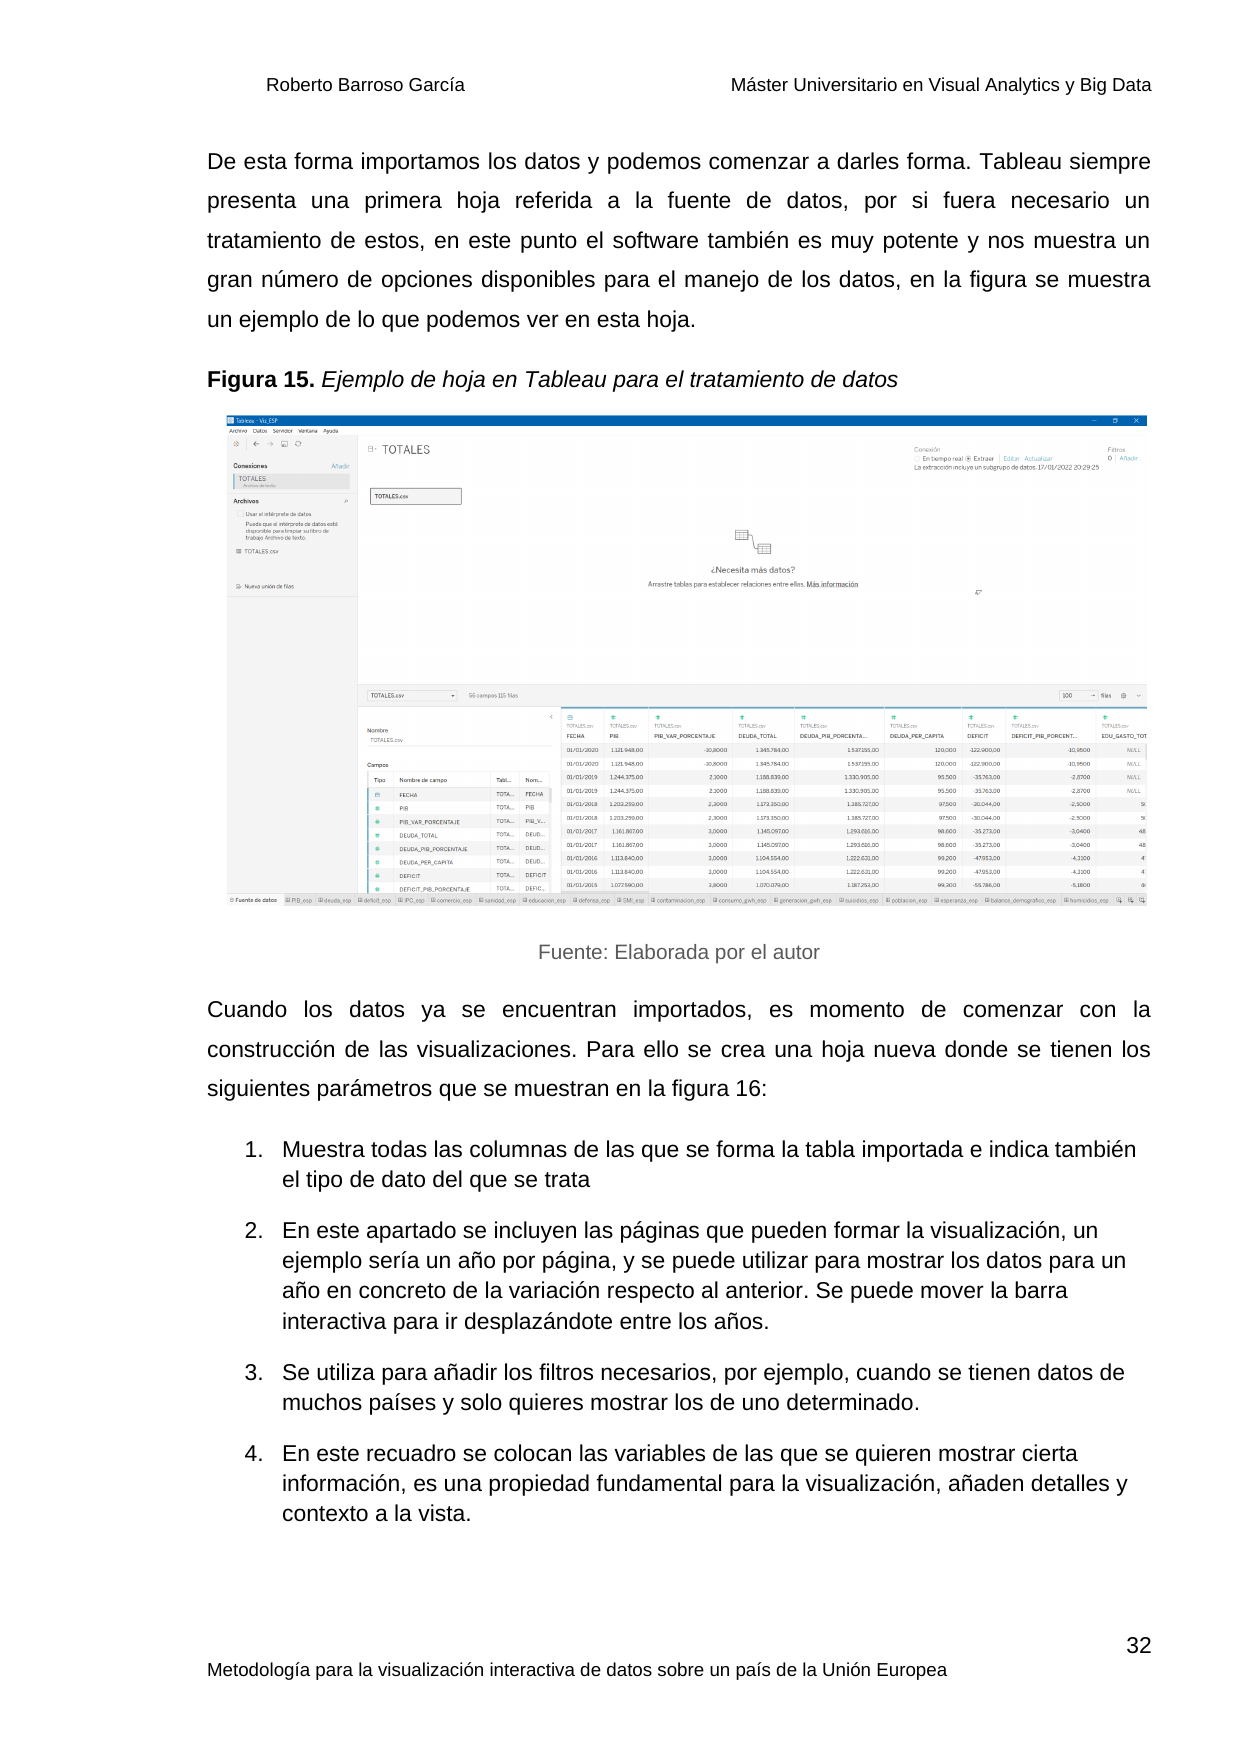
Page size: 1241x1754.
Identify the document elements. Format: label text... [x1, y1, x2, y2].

list En este recuadro se colocan las variables de las que se quieren mostrar cierta información, es una propiedad fundamental para la visualización, añaden detalles y contexto a la vista. [244, 1440, 1152, 1527]
list En este apartado se incluyen las páginas que pueden formar la visualización, un ejemplo sería un año por página, y se puede utilizar para mostrar los datos para un año en concreto de la variación respecto al anterior. Se puede mover la barra interactiva para ir desplazándote entre los años. [244, 1217, 1152, 1334]
text Cuando los datos ya se encuentran importados, es momento de comenzar con la construcción de las visualizaciones. Para ello se crea una hoja nueva donde se tienen los siguientes parámetros que se muestran en la figura 16: [207, 996, 1152, 1102]
list Muestra todas las columnas de las que se forma la tabla importada e indica también el tipo de dato del que se trata [244, 1136, 1152, 1192]
picture [228, 416, 1146, 906]
list Se utiliza para añadir los filtros necesarios, por ejemplo, cuando se tienen datos de muchos países y solo quieres mostrar los de uno determinado. [244, 1359, 1152, 1415]
text De esta forma importamos los datos y podemos comenzar a darles forma. Tableau siempre presenta una primera hoja referida a la fuente de datos, por si fuera necesario un tratamiento de estos, en este punto el software también es muy potente y nos muestra un gran número de opciones disponibles para el manejo de los datos, en la figura se muestra un ejemplo de lo que podemos ver en esta hoja. [207, 148, 1152, 332]
text Figura 15. Ejemplo de hoja en Tableau para el tratamiento de datos [207, 366, 1152, 392]
text Fuente: Elaborada por el autor [207, 940, 1152, 964]
